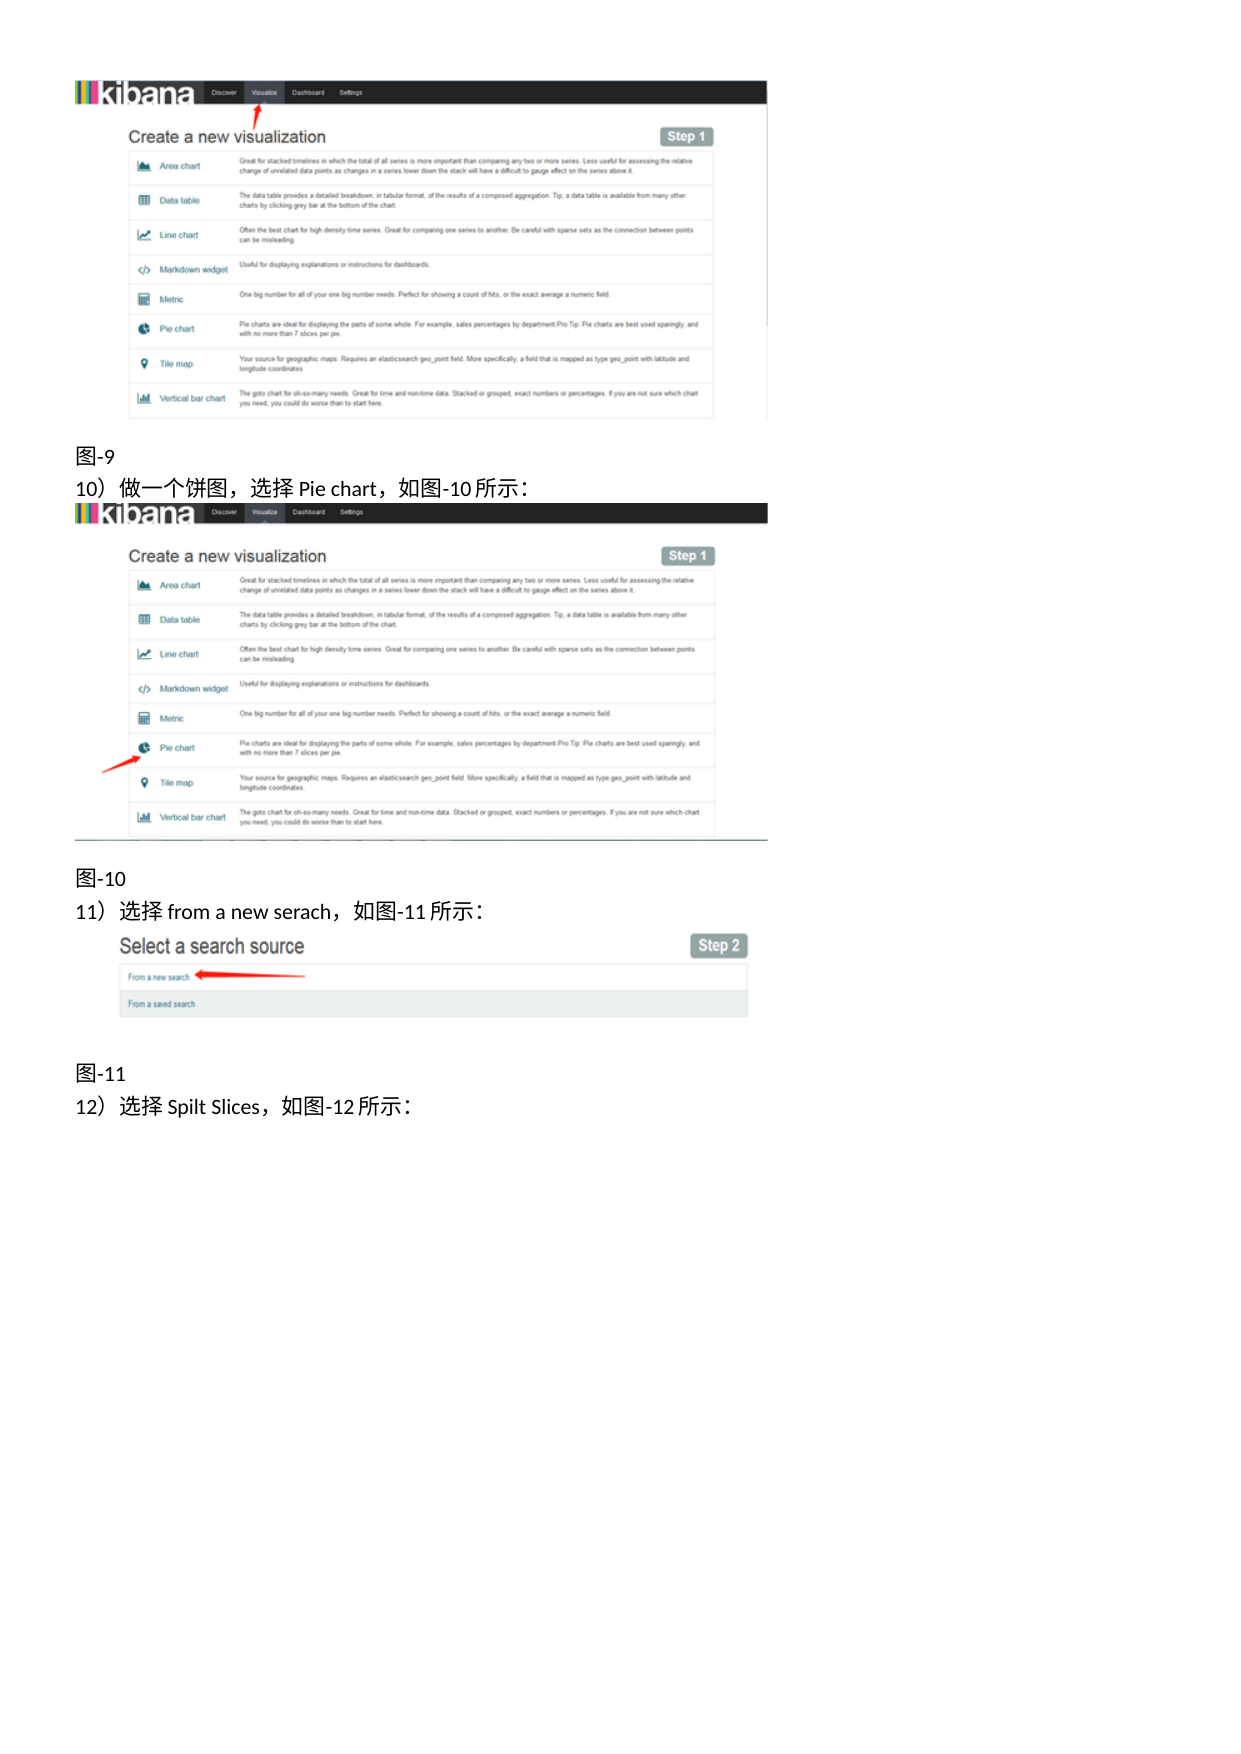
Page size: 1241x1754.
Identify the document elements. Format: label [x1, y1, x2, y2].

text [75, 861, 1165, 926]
picture [75, 925, 765, 1054]
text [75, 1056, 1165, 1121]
picture [75, 80, 768, 419]
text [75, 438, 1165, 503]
picture [75, 503, 768, 841]
